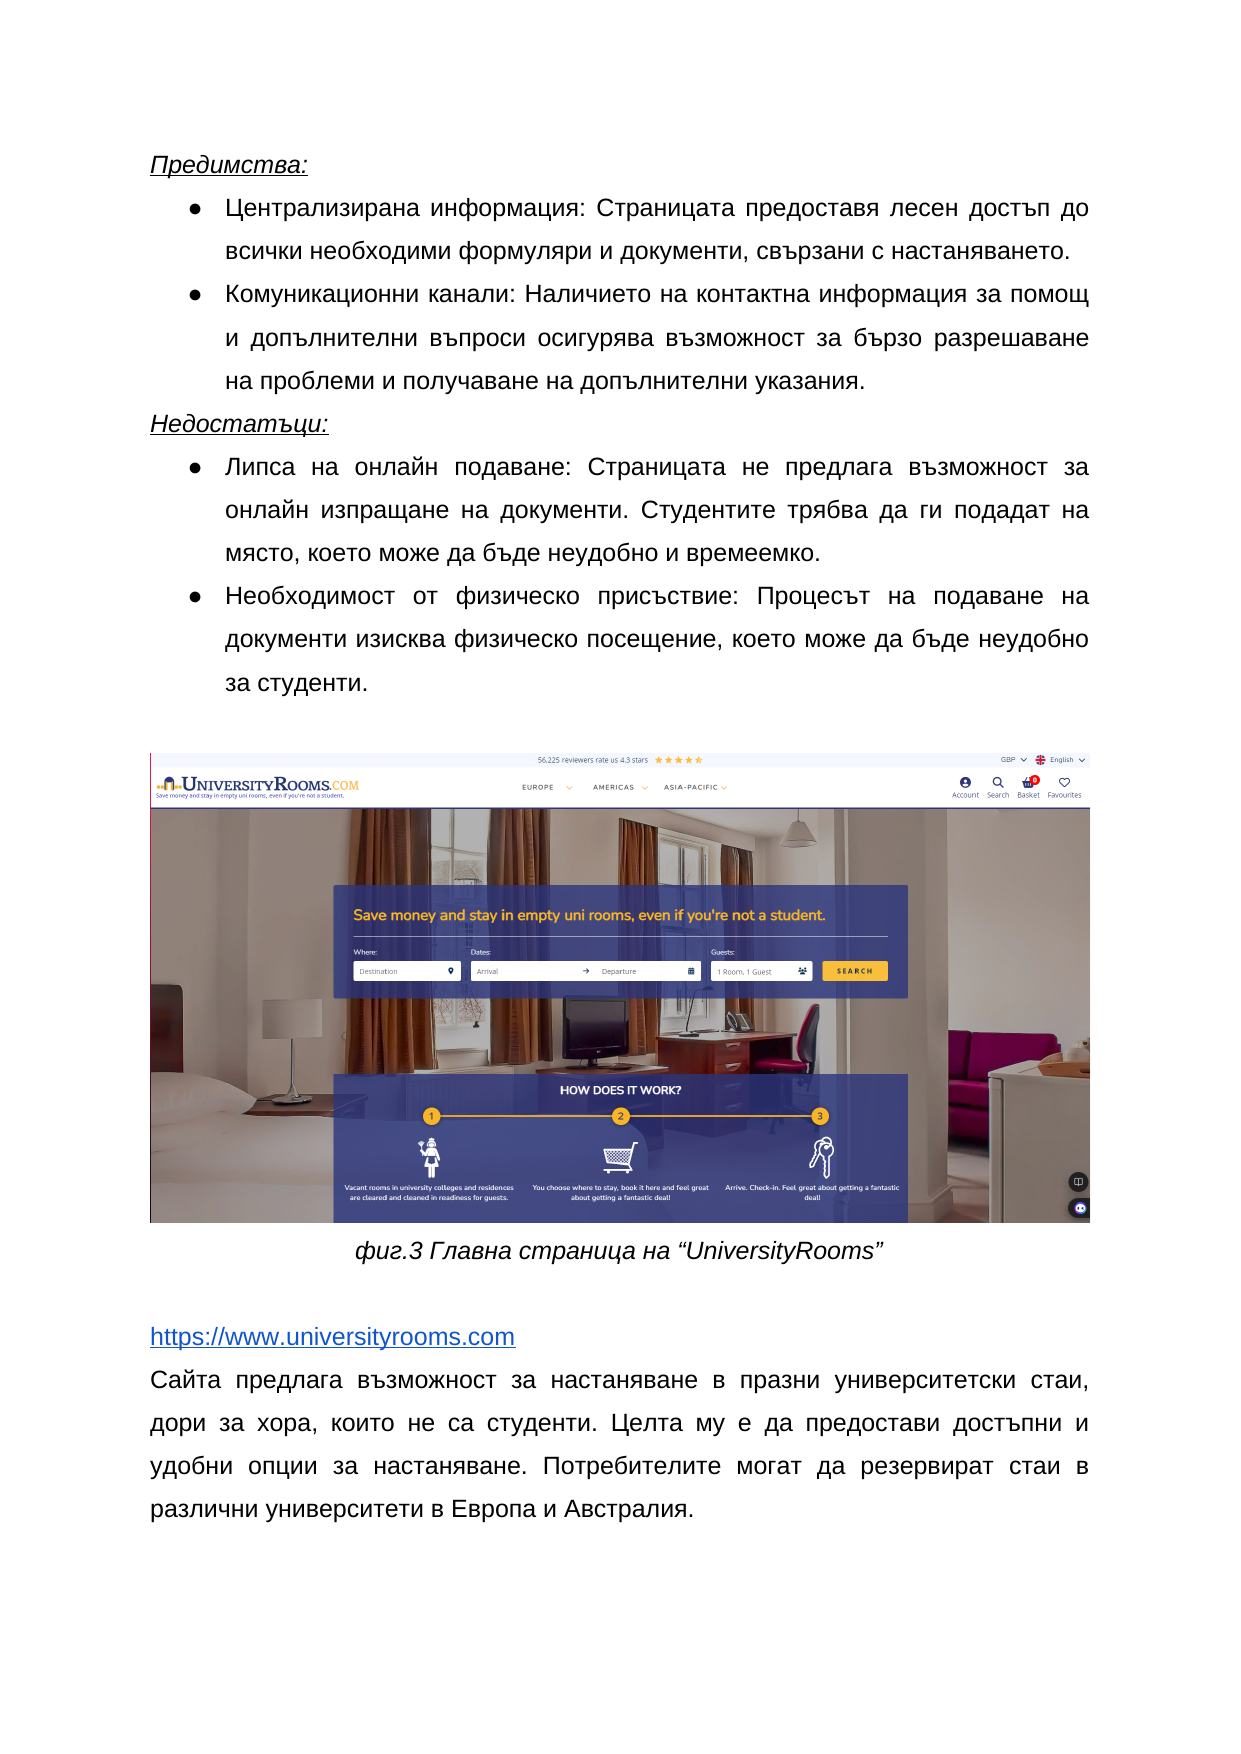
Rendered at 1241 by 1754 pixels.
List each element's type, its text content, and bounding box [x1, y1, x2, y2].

list Необходимост от физическо присъствие: Процесът на подаване на документи изисква физическо посещение, което може да бъде неудобно за студенти. [187, 581, 1090, 696]
text Предимства: [150, 150, 1090, 179]
text Недостатъци: [150, 409, 1090, 437]
text Сайта предлага възможност за настаняване в празни университетски стаи, дори за хора, които не са студенти. Целта му е да предостави достъпни и удобни опции за настаняване. Потребителите могат да резервират стаи в различни университети в Европа и Австралия. [150, 1365, 1090, 1523]
list Централизирана информация: Страницата предоставя лесен достъп до всички необходими формуляри и документи, свързани с настаняването. [187, 193, 1090, 265]
list Липса на онлайн подаване: Страницата не предлага възможност за онлайн изпращане на документи. Студентите трябва да ги подадат на място, което може да бъде неудобно и времеемко. [187, 452, 1090, 567]
picture [150, 753, 1091, 1223]
text https://www.universityrooms.com [150, 1322, 1090, 1351]
list Комуникационни канали: Наличието на контактна информация за помощ и допълнителни въпроси осигурява възможност за бързо разрешаване на проблеми и получаване на допълнителни указания. [187, 279, 1090, 394]
text фиг.3 Главна страница на “UniversityRooms” [150, 1236, 1090, 1264]
